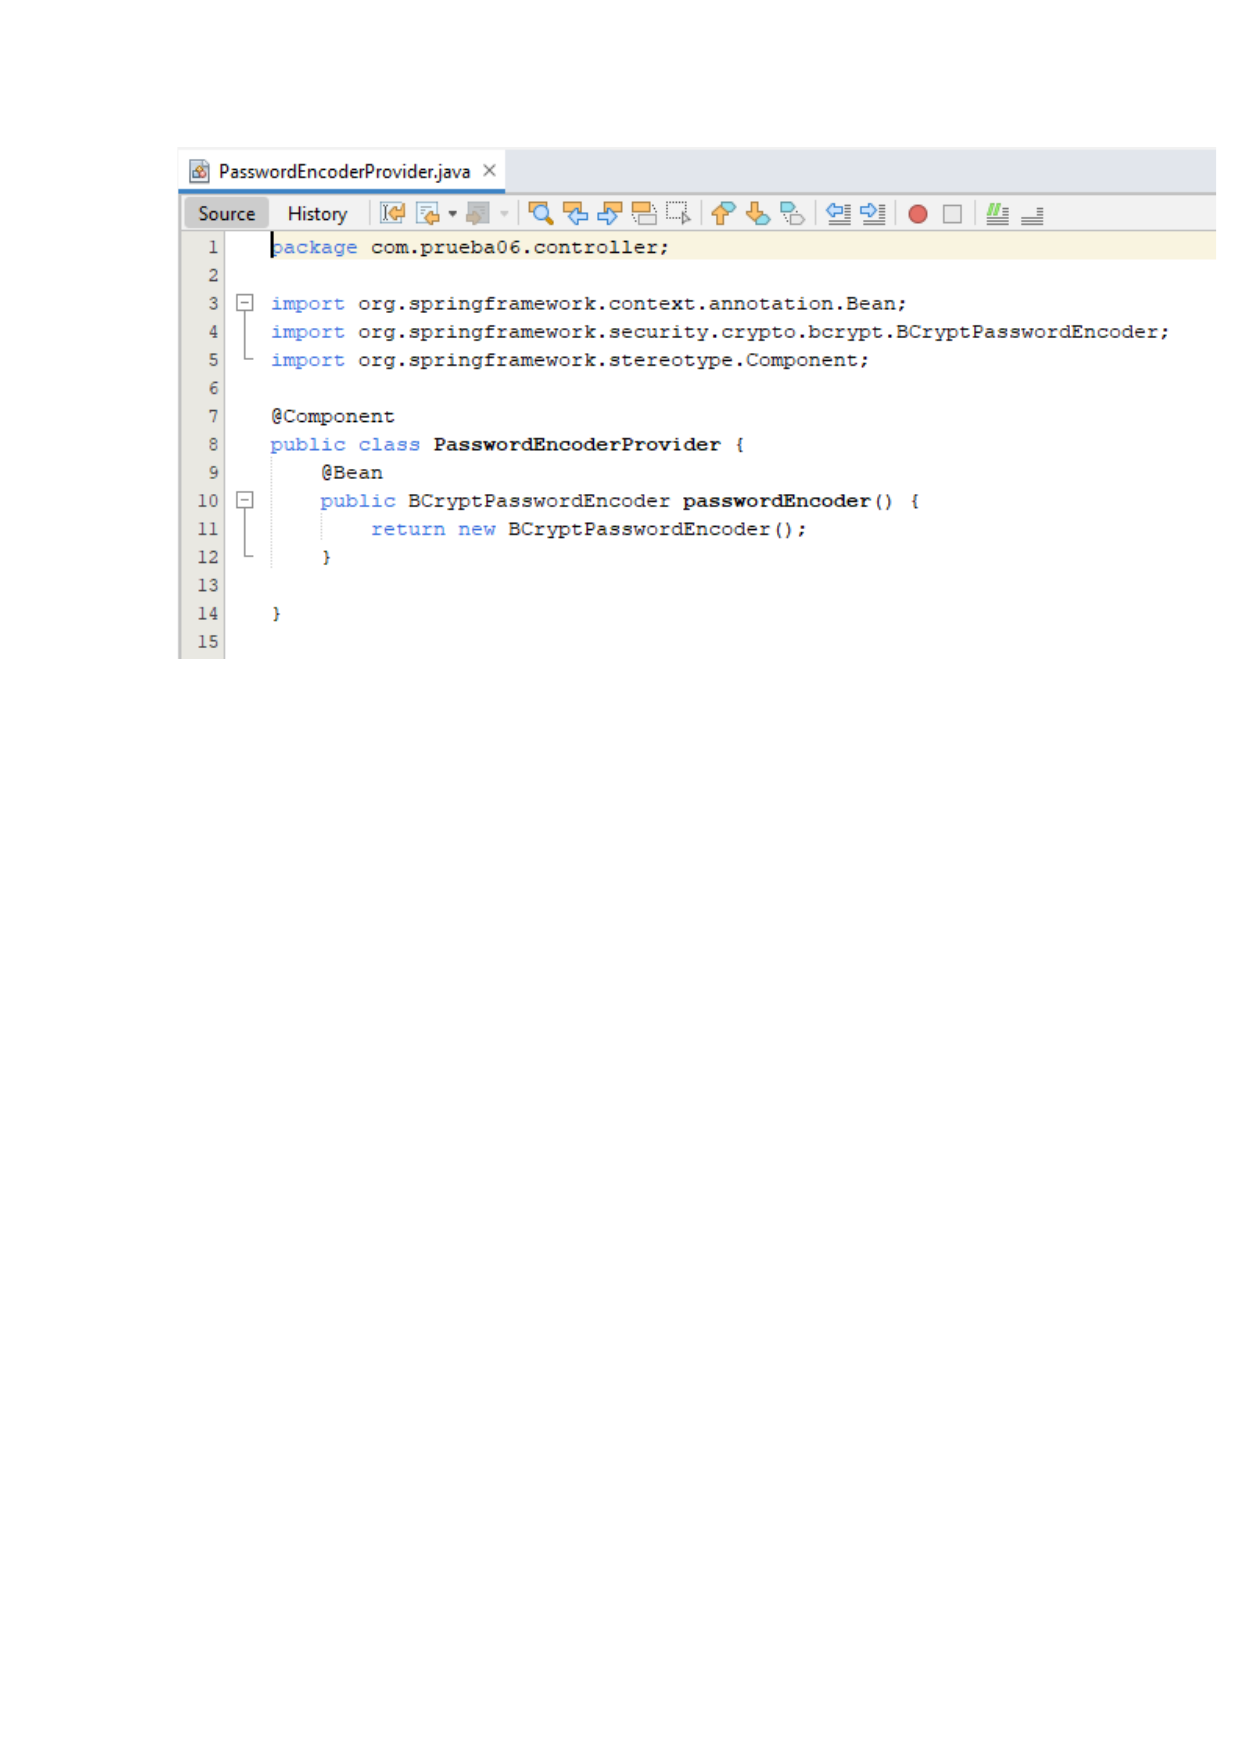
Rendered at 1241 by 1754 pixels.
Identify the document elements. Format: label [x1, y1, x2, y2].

picture [177, 147, 1217, 659]
